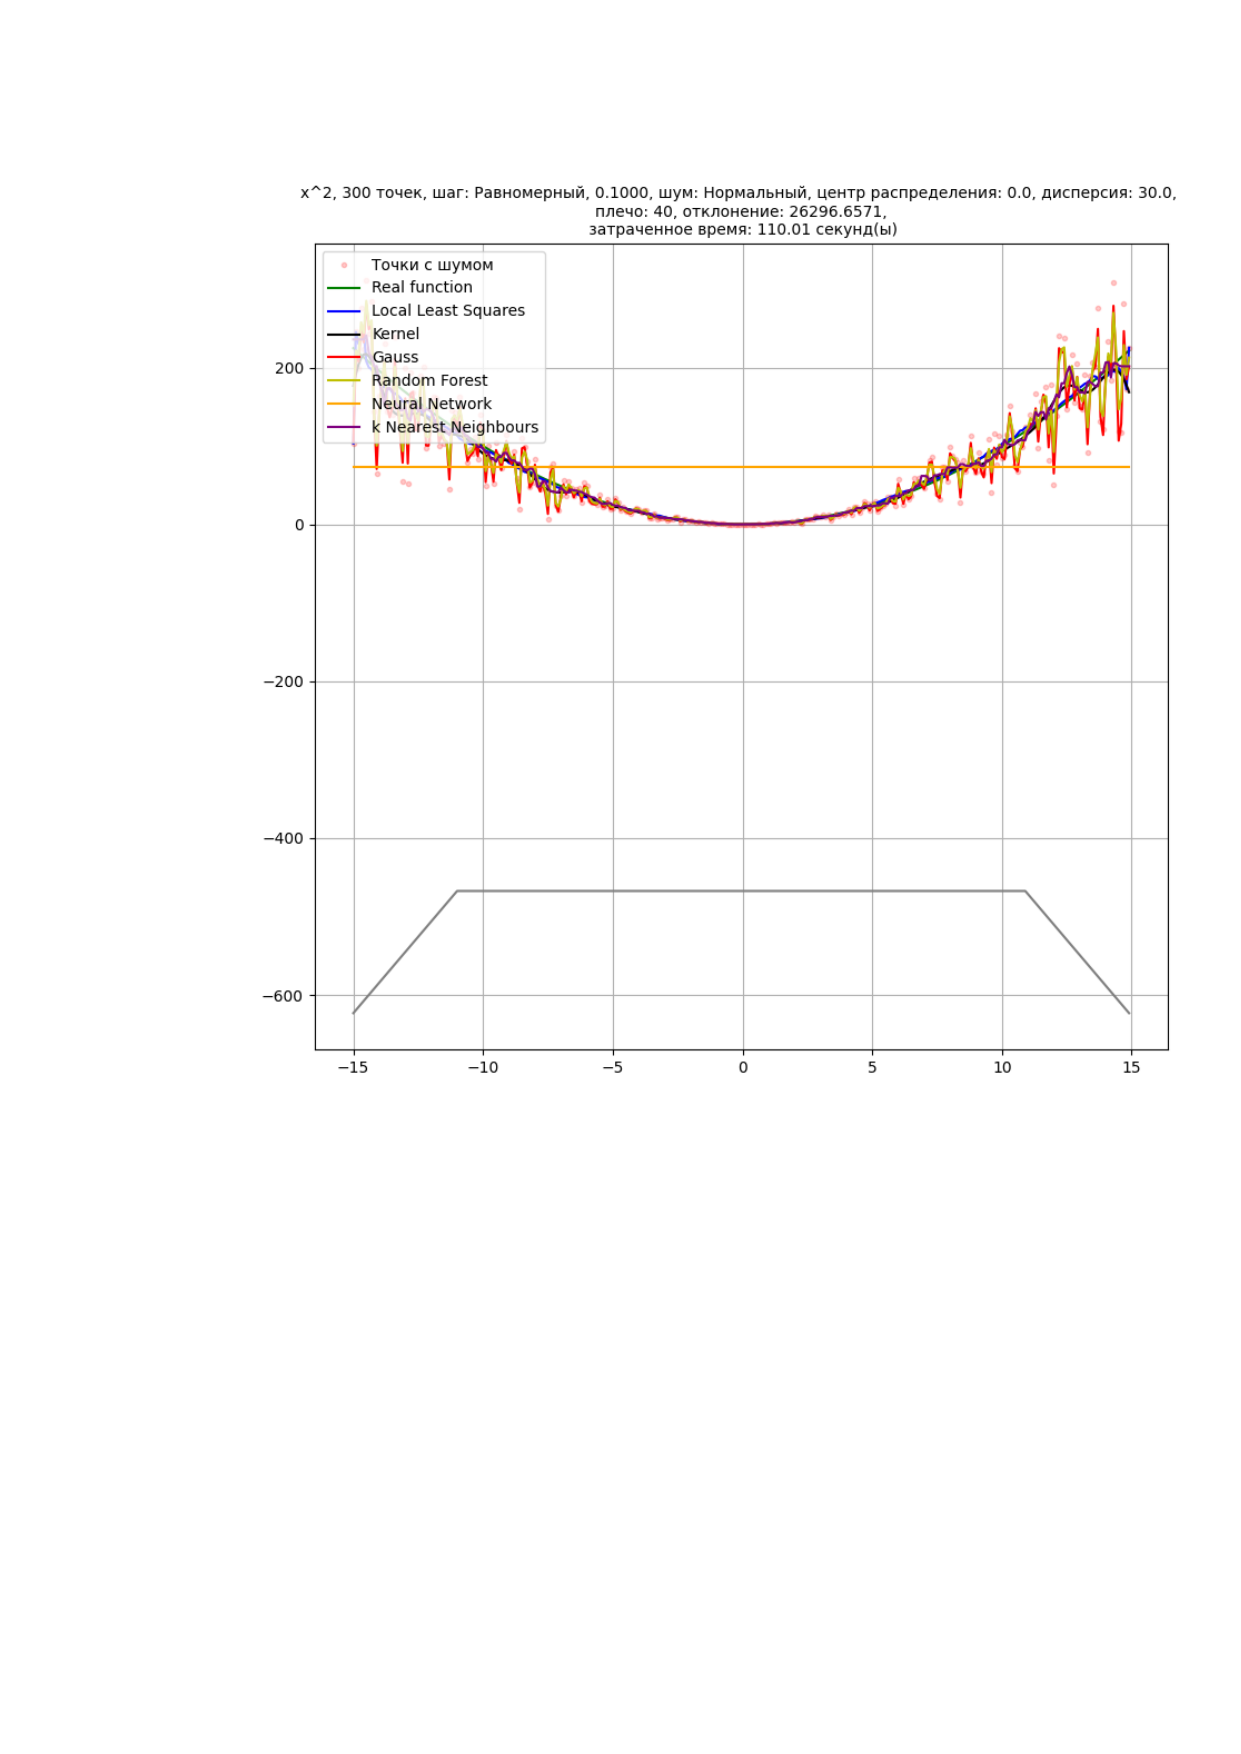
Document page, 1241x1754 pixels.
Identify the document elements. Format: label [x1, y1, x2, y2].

picture [177, 118, 1241, 1165]
